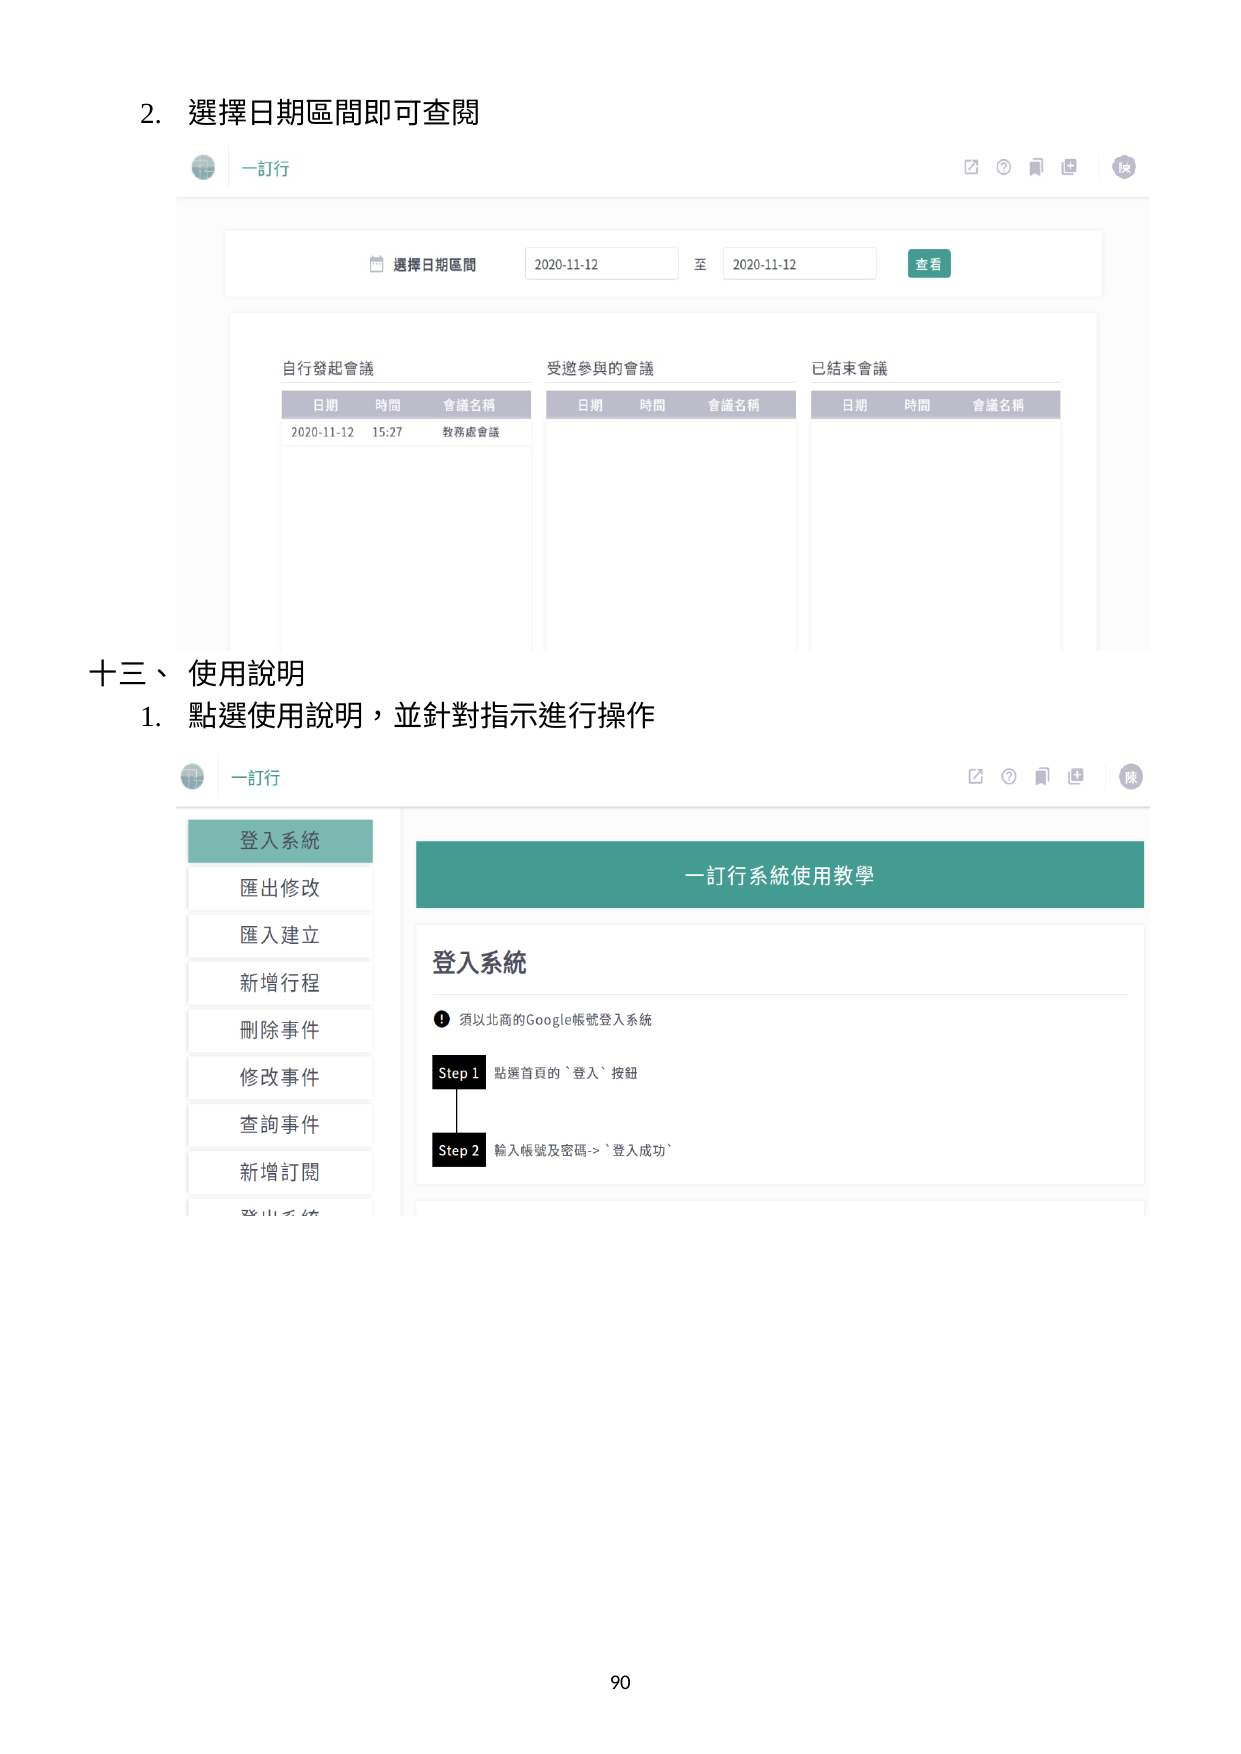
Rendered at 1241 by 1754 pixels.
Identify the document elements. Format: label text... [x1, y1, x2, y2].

picture [176, 754, 1150, 1216]
list 點選使用說明，並針對指示進行操作 [139, 693, 1152, 735]
list 選擇日期區間即可查閱 [139, 89, 1152, 132]
picture [176, 138, 1150, 651]
